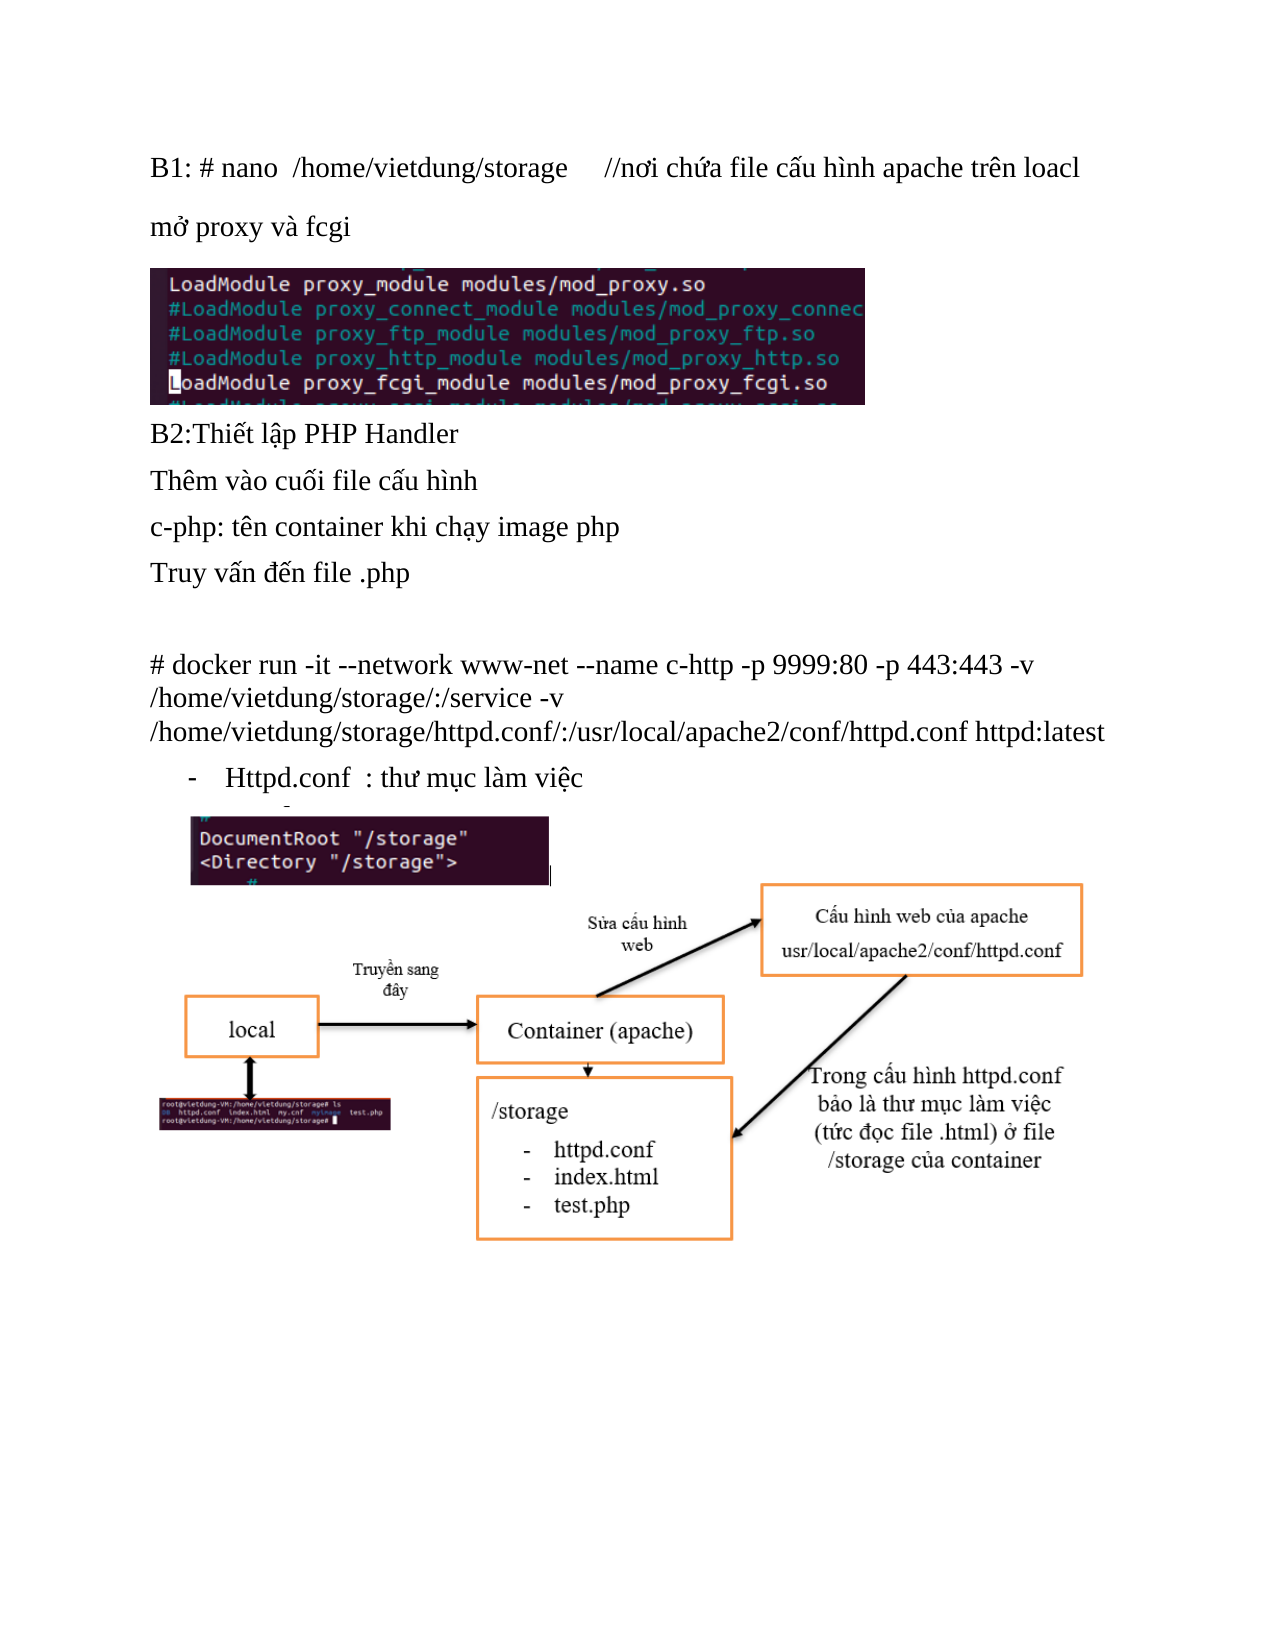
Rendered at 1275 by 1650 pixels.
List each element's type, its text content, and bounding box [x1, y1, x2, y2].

text Thêm vào cuối file cấu hình [150, 463, 1125, 496]
text # docker run -it --network www-net --name c-http -p 9999:80 -p 443:443 -v /home/vietdung/storage/:/service -v /home/vietdung/storage/httpd.conf/:/usr/local/apache2/conf/httpd.conf httpd:latest [150, 647, 1125, 747]
text B2:Thiết lập PHP Handler [150, 417, 1125, 450]
text mở proxy và fcgi [150, 209, 1125, 243]
text Truy vấn đến file .php [150, 555, 1125, 588]
picture [150, 268, 865, 405]
text c-php: tên container khi chạy image php [150, 509, 1125, 542]
list Httpd.conf : thư mục làm việc [187, 760, 1125, 794]
text B1: # nano /home/vietdung/storage //nơi chứa file cấu hình apache trên loacl [150, 150, 1125, 183]
picture [150, 806, 1125, 1321]
